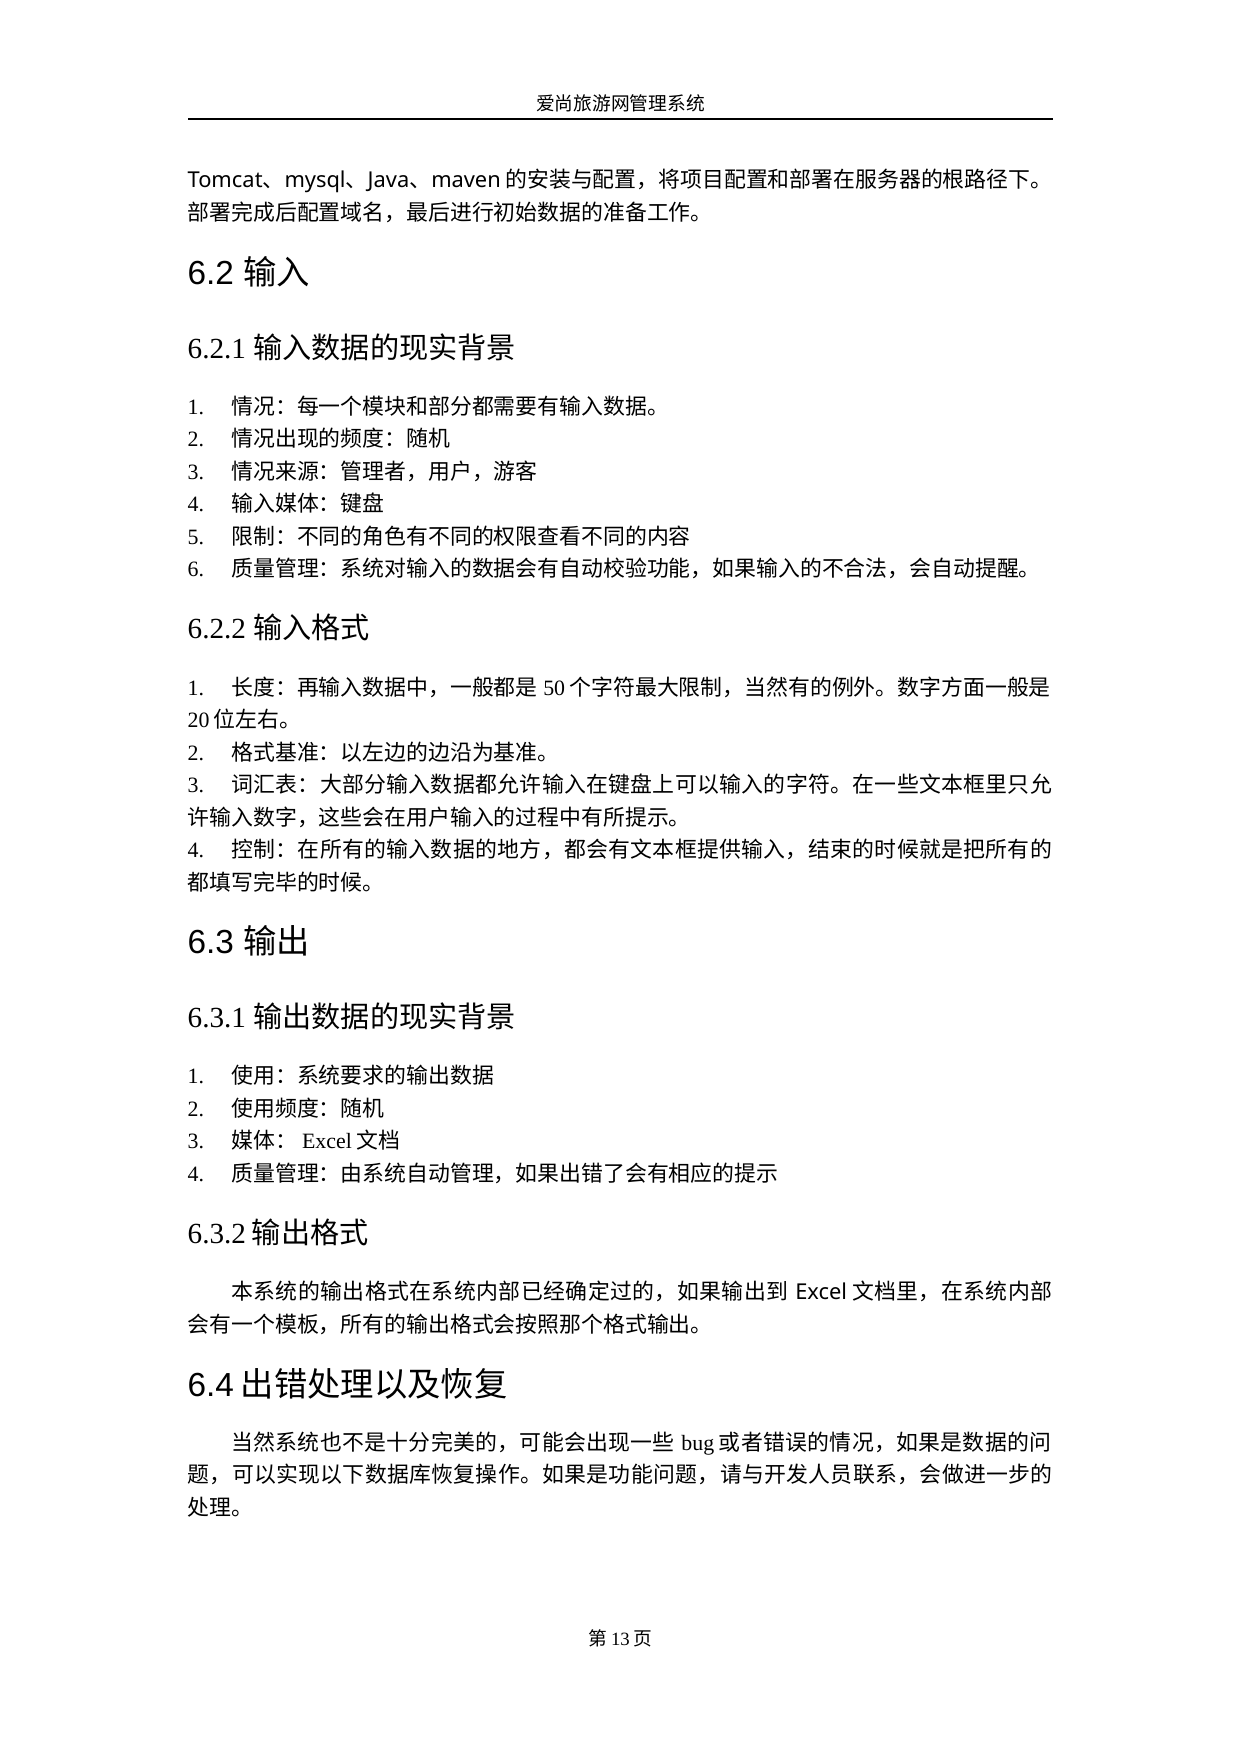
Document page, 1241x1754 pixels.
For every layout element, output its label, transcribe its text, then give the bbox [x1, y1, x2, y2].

list 格式基准：以左边的边沿为基准。 [187, 734, 1053, 767]
subtitle 6.4出错处理以及恢复 [187, 1349, 1053, 1414]
list 情况：每一个模块和部分都需要有输入数据。 [187, 388, 1053, 421]
list 质量管理：由系统自动管理，如果出错了会有相应的提示 [187, 1155, 1053, 1188]
subtitle 6.3.2输出格式 [187, 1198, 1053, 1263]
subtitle 6.2 输入 [187, 237, 1053, 302]
list 情况来源：管理者，用户，游客 [187, 453, 1053, 486]
subtitle 6.3.1 输出数据的现实背景 [187, 982, 1053, 1047]
list 使用频度：随机 [187, 1090, 1053, 1123]
list 媒体： Excel文档 [187, 1123, 1053, 1155]
list 长度：再输入数据中，一般都是50个字符最大限制，当然有的例外。数字方面一般是20位左右。 [187, 669, 1053, 734]
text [187, 162, 1053, 227]
text 本系统的输出格式在系统内部已经确定过的，如果输出到Excel文档里，在系统内部会有一个模板，所有的输出格式会按照那个格式输出。 [187, 1274, 1053, 1339]
list 限制：不同的角色有不同的权限查看不同的内容 [187, 518, 1053, 551]
subtitle 6.2.1 输入数据的现实背景 [187, 313, 1053, 378]
list 控制：在所有的输入数据的地方，都会有文本框提供输入，结束的时候就是把所有的都填写完毕的时候。 [187, 832, 1053, 897]
list 词汇表：大部分输入数据都允许输入在键盘上可以输入的字符。在一些文本框里只允许输入数字，这些会在用户输入的过程中有所提示。 [187, 767, 1053, 832]
list 质量管理：系统对输入的数据会有自动校验功能，如果输入的不合法，会自动提醒。 [187, 551, 1053, 583]
subtitle 6.3 输出 [187, 907, 1053, 972]
text 当然系统也不是十分完美的，可能会出现一些bug或者错误的情况，如果是数据的问题，可以实现以下数据库恢复操作。如果是功能问题，请与开发人员联系，会做进一步的处理。 [187, 1424, 1053, 1522]
list 输入媒体：键盘 [187, 486, 1053, 518]
list 情况出现的频度：随机 [187, 421, 1053, 453]
subtitle 6.2.2 输入格式 [187, 594, 1053, 659]
list 使用：系统要求的输出数据 [187, 1058, 1053, 1090]
